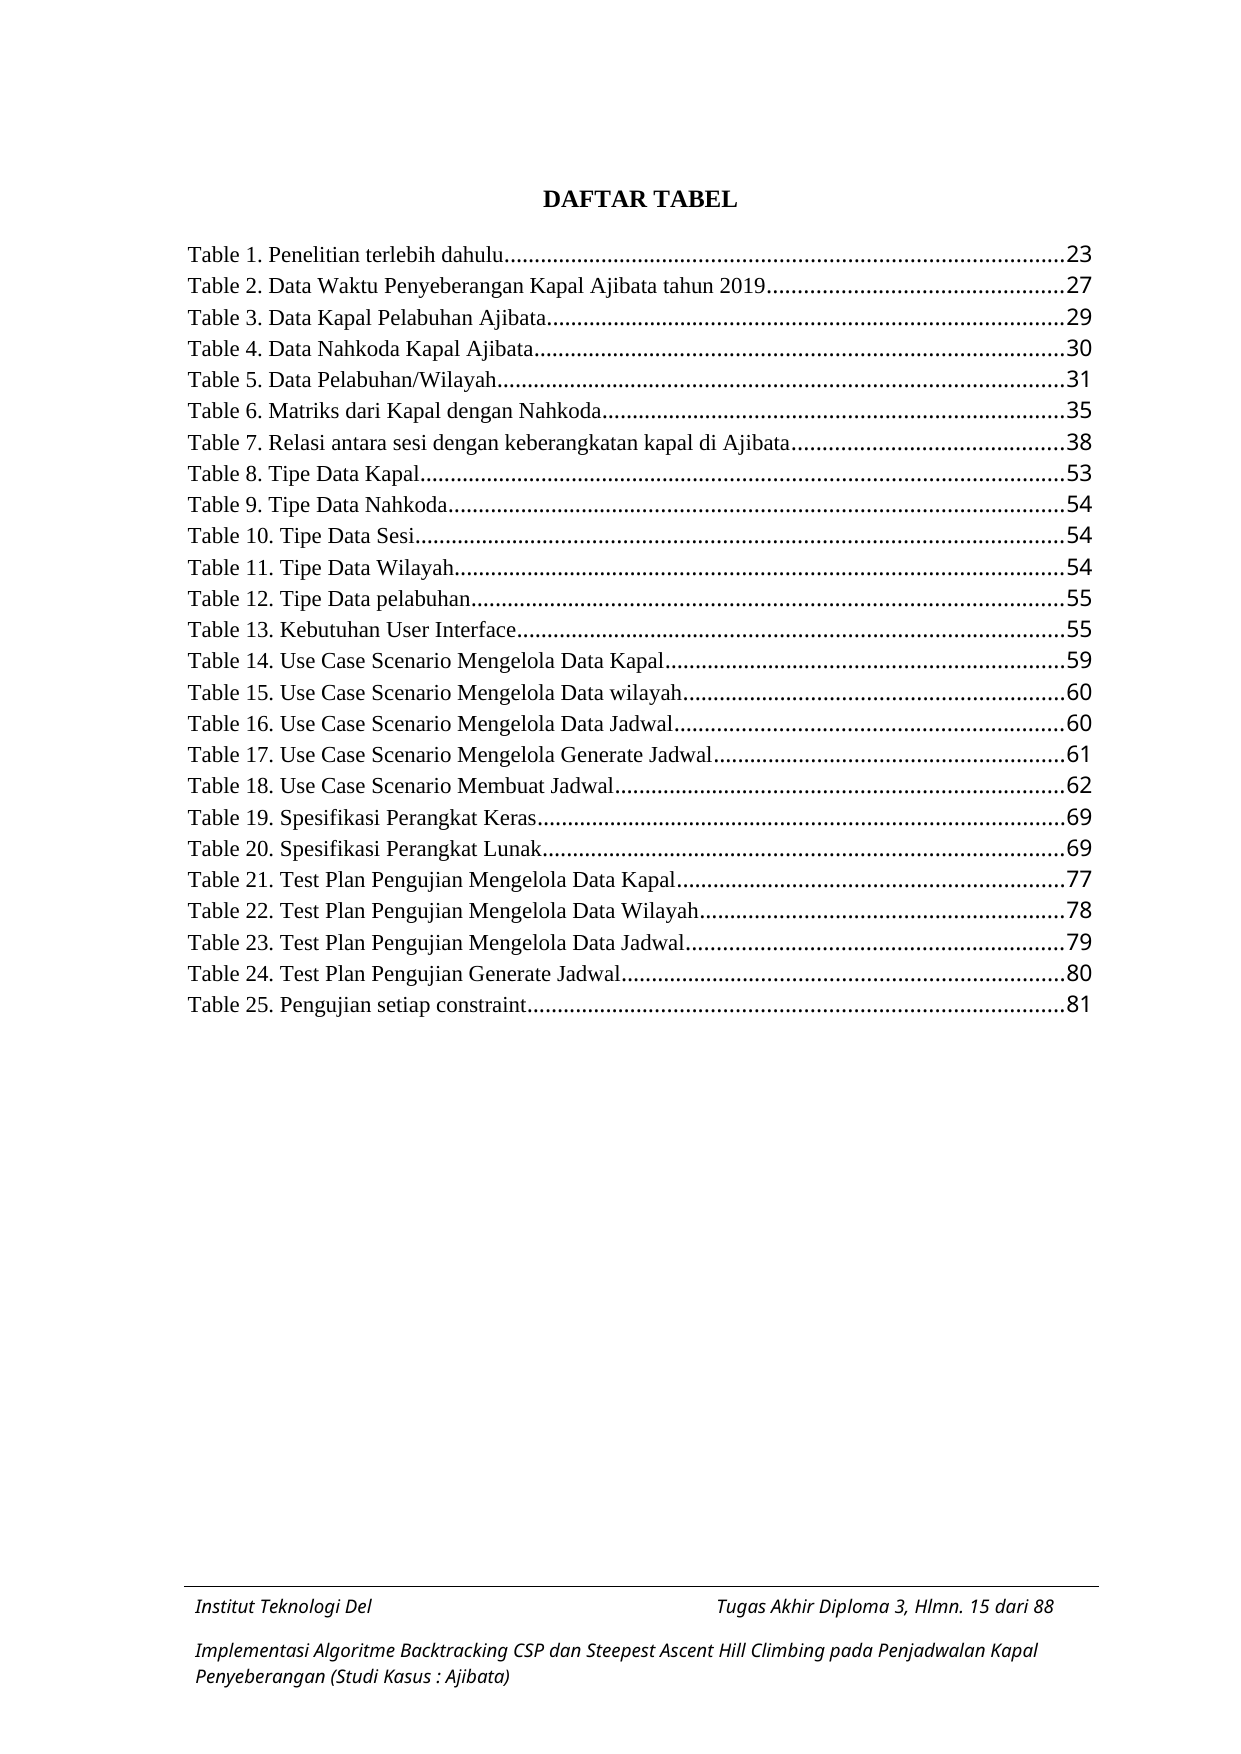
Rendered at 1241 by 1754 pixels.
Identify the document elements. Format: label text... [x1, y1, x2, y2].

text Table 11. Tipe Data Wilayah 54 [187, 551, 1093, 582]
text Table 18. Use Case Scenario Membuat Jadwal 62 [187, 769, 1093, 801]
text Table 23. Test Plan Pengujian Mengelola Data Jadwal 79 [187, 926, 1093, 957]
text Table 2. Data Waktu Penyeberangan Kapal Ajibata tahun 2019 27 [187, 269, 1093, 301]
text Table 21. Test Plan Pengujian Mengelola Data Kapal 77 [187, 863, 1093, 894]
text Table 9. Tipe Data Nahkoda 54 [187, 488, 1093, 519]
text Table 19. Spesifikasi Perangkat Keras 69 [187, 801, 1093, 832]
text Table 25. Pengujian setiap constraint 81 [187, 988, 1093, 1019]
text Table 8. Tipe Data Kapal 53 [187, 457, 1093, 488]
text Table 12. Tipe Data pelabuhan 55 [187, 582, 1093, 613]
subtitle DAFTAR TABEL [187, 184, 1093, 213]
text Table 1. Penelitian terlebih dahulu 23 [187, 238, 1093, 269]
text Table 16. Use Case Scenario Mengelola Data Jadwal 60 [187, 707, 1093, 738]
text Table 6. Matriks dari Kapal dengan Nahkoda 35 [187, 394, 1093, 426]
text Table 10. Tipe Data Sesi 54 [187, 519, 1093, 551]
text Table 17. Use Case Scenario Mengelola Generate Jadwal 61 [187, 738, 1093, 769]
text Table 13. Kebutuhan User Interface 55 [187, 613, 1093, 644]
text Table 3. Data Kapal Pelabuhan Ajibata 29 [187, 301, 1093, 332]
text Table 14. Use Case Scenario Mengelola Data Kapal 59 [187, 644, 1093, 676]
text Table 15. Use Case Scenario Mengelola Data wilayah 60 [187, 676, 1093, 707]
text Table 5. Data Pelabuhan/Wilayah 31 [187, 363, 1093, 394]
text Table 20. Spesifikasi Perangkat Lunak 69 [187, 832, 1093, 863]
text Table 22. Test Plan Pengujian Mengelola Data Wilayah 78 [187, 894, 1093, 926]
text Table 4. Data Nahkoda Kapal Ajibata 30 [187, 332, 1093, 363]
text Table 24. Test Plan Pengujian Generate Jadwal 80 [187, 957, 1093, 988]
text Table 7. Relasi antara sesi dengan keberangkatan kapal di Ajibata 38 [187, 426, 1093, 457]
